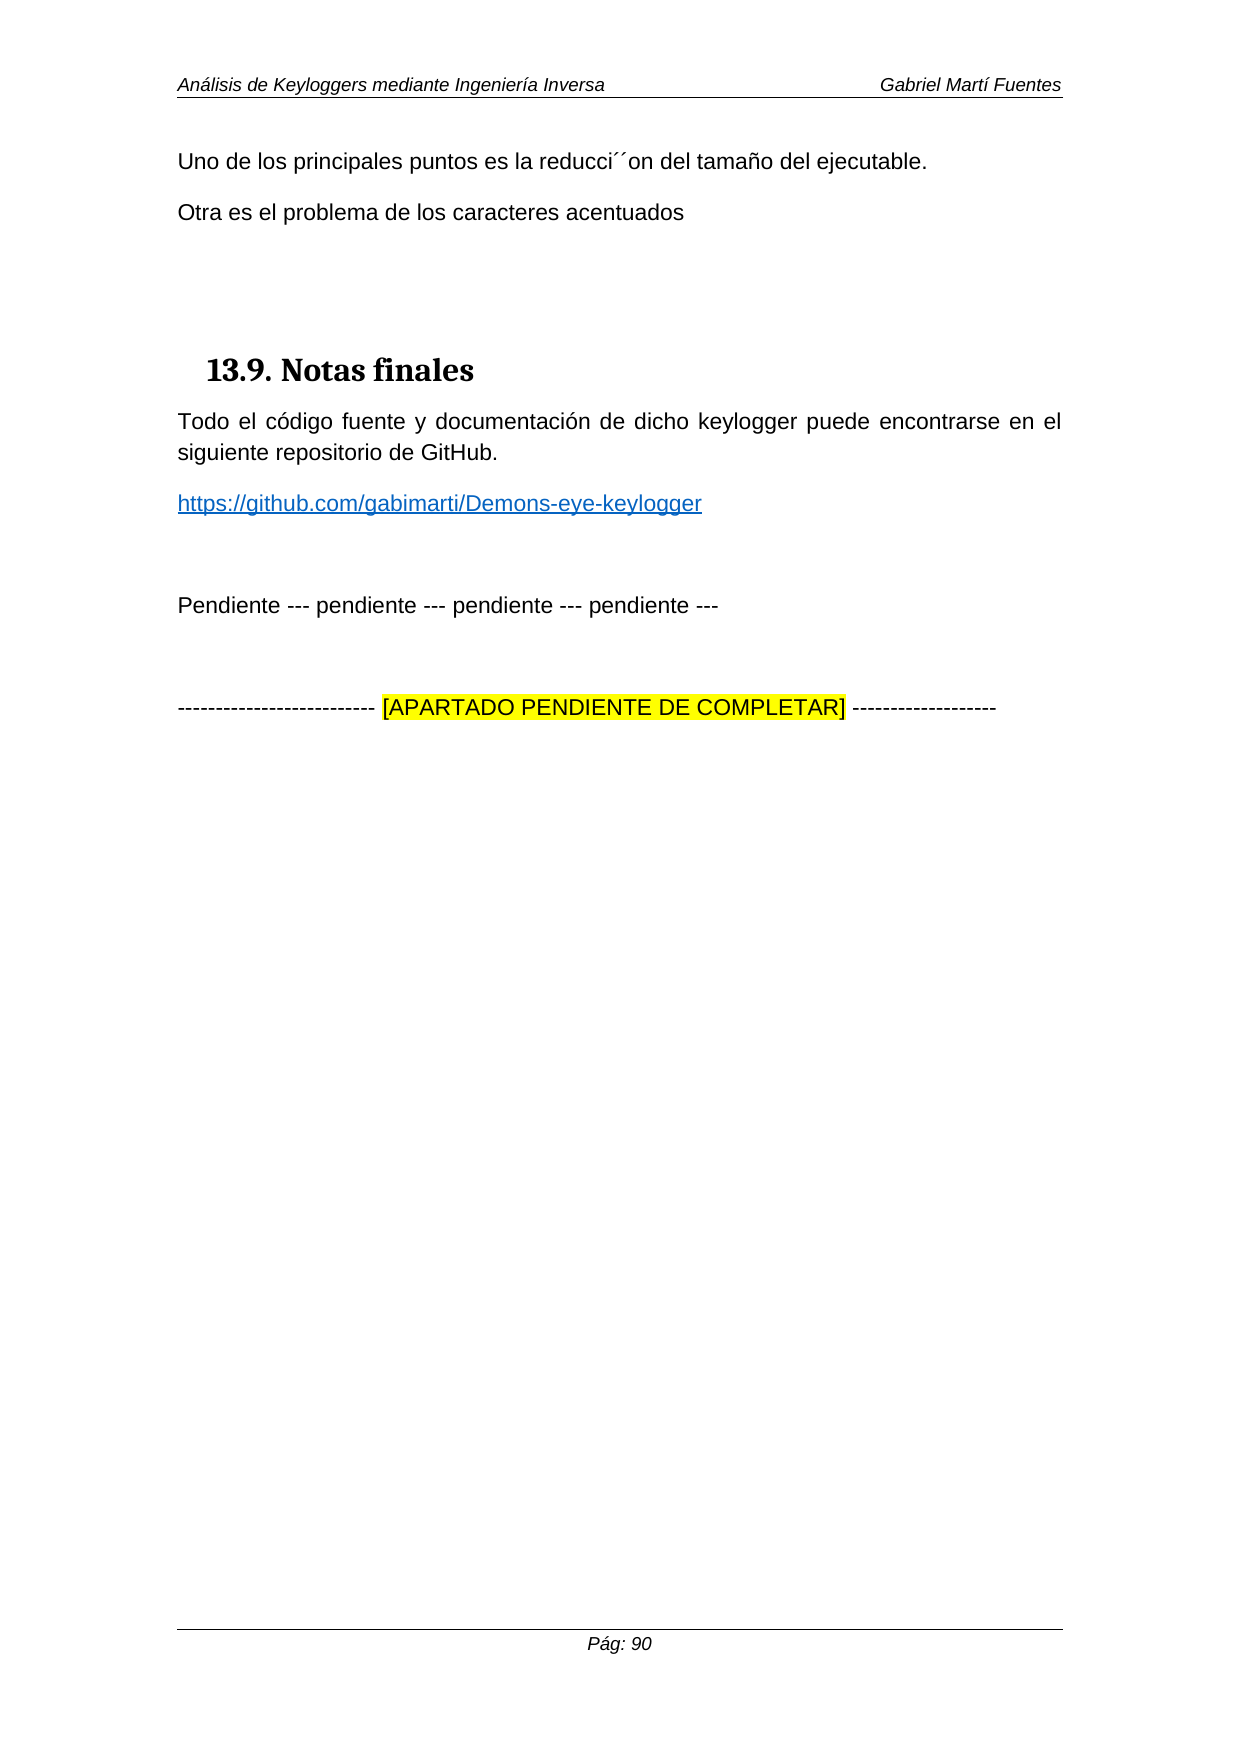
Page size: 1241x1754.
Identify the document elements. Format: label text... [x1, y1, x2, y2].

text Pendiente --- pendiente --- pendiente --- pendiente --- [177, 592, 1063, 618]
text -------------------------- [APARTADO PENDIENTE DE COMPLETAR] ------------------- [177, 694, 382, 720]
text -------------------------- [APARTADO PENDIENTE DE COMPLETAR] ------------------- [846, 694, 1063, 720]
subtitle Notas finales [207, 352, 1063, 390]
text https://github.com/gabimarti/Demons-eye-keylogger [177, 489, 1063, 516]
text Otra es el problema de los caracteres acentuados [177, 199, 1063, 225]
text Todo el código fuente y documentación de dicho keylogger puede encontrarse en el siguiente repositorio de GitHub. [177, 408, 1063, 465]
text Uno de los principales puntos es la reducci´´on del tamaño del ejecutable. [177, 148, 1063, 174]
